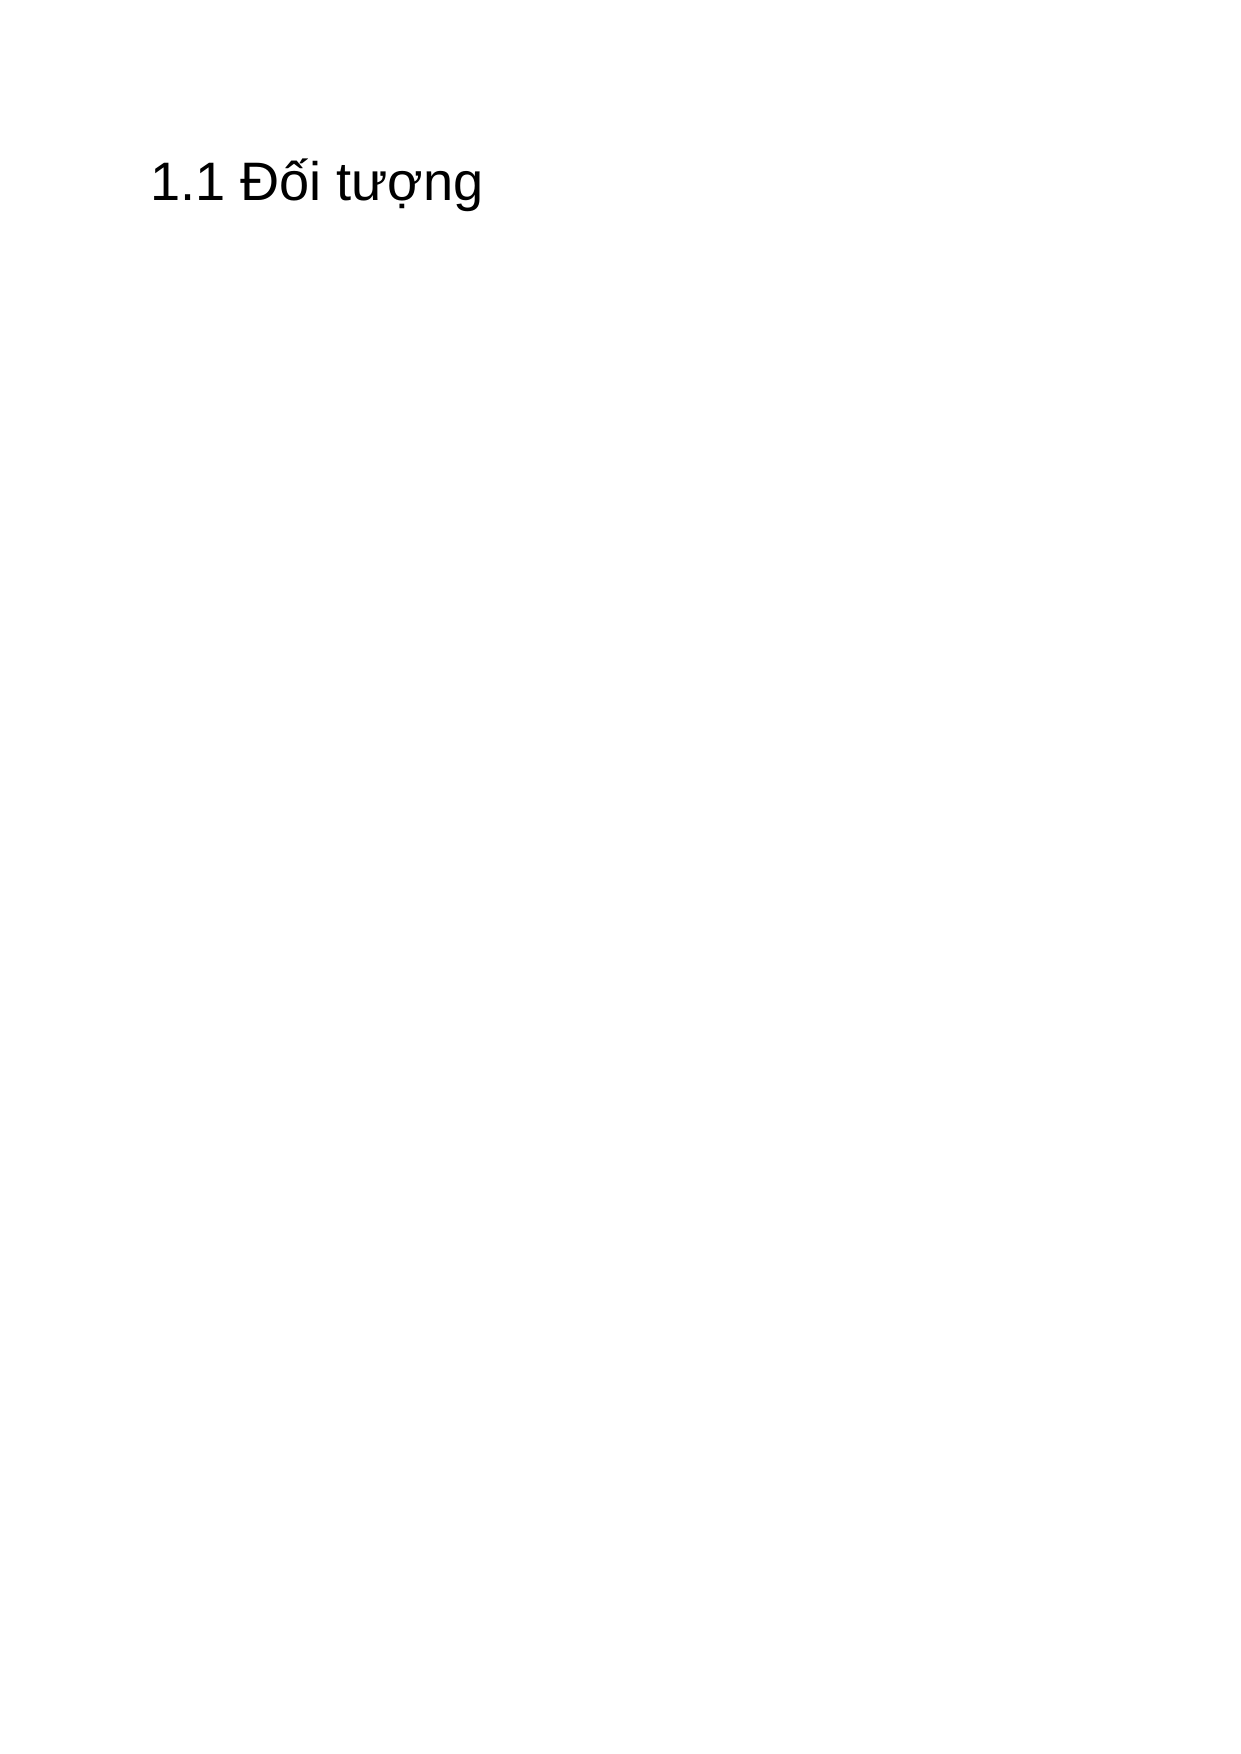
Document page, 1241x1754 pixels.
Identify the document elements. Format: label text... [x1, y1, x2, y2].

title 1.1 Đối tượng [150, 150, 1090, 212]
